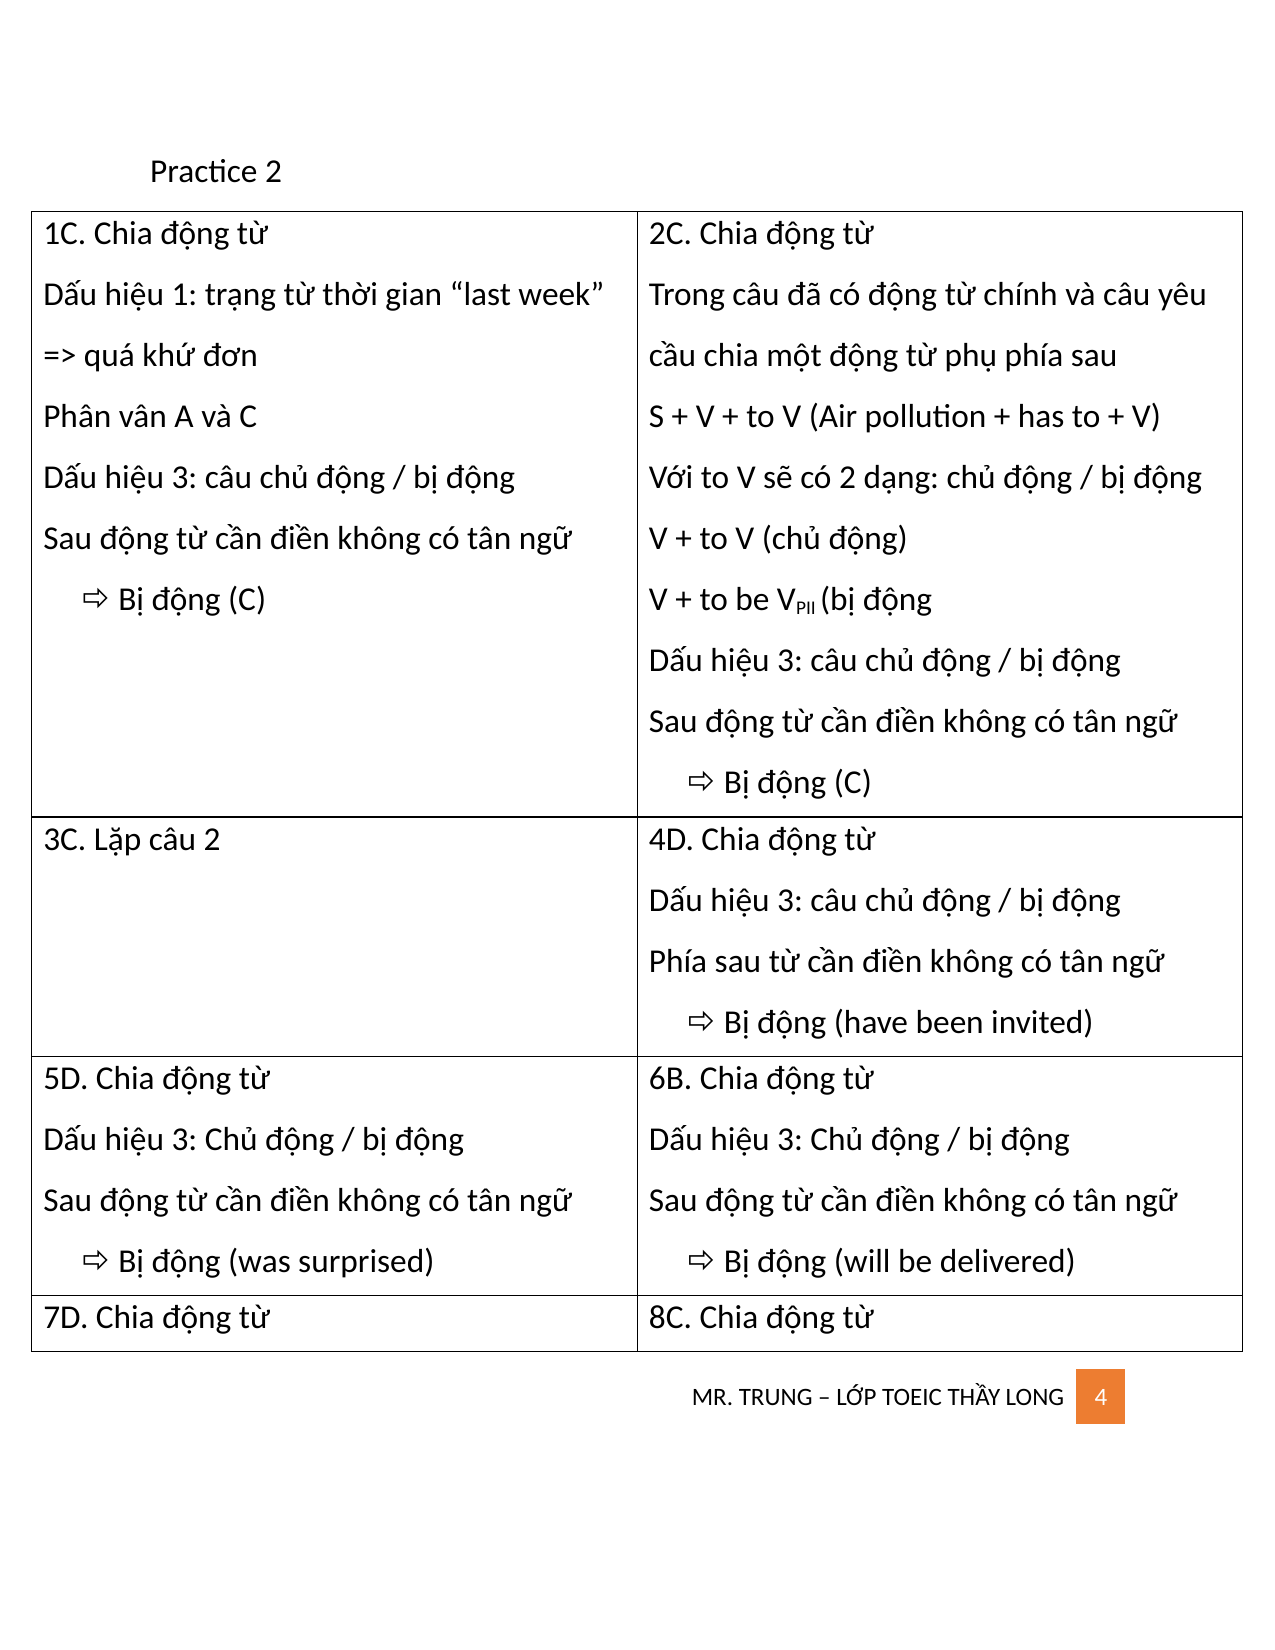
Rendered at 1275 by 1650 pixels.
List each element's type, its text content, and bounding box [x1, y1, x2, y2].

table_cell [32, 1296, 637, 1351]
table_header 2C. Chia động từ Trong câu đã có động từ chính và câu yêu cầu chia một động từ phụ phía sau S + V + to V (Air pollution + has to + V) Với to V sẽ có 2 dạng: chủ động / bị động V + to V (chủ động) V + to be VPII (bị động Dấu hiệu 3: câu chủ động / bị động Sau động từ cần điền không có tân ngữ Bị động (C) [638, 212, 1242, 816]
table_header 1C. Chia động từ Dấu hiệu 1: trạng từ thời gian “last week” => quá khứ đơn Phân vân A và C Dấu hiệu 3: câu chủ động / bị động Sau động từ cần điền không có tân ngữ Bị động (C) [32, 212, 637, 816]
table_cell 3C. Lặp câu 2 [32, 818, 637, 1056]
table_cell 4D. Chia động từ Dấu hiệu 3: câu chủ động / bị động Phía sau từ cần điền không có tân ngữ Bị động (have been invited) [638, 818, 1242, 1056]
table_cell 5D. Chia động từ Dấu hiệu 3: Chủ động / bị động Sau động từ cần điền không có tân ngữ Bị động (was surprised) [32, 1057, 637, 1295]
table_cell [638, 1296, 1242, 1351]
table_cell 6B. Chia động từ Dấu hiệu 3: Chủ động / bị động Sau động từ cần điền không có tân ngữ Bị động (will be delivered) [638, 1057, 1242, 1295]
text Practice 2 [150, 150, 1125, 191]
